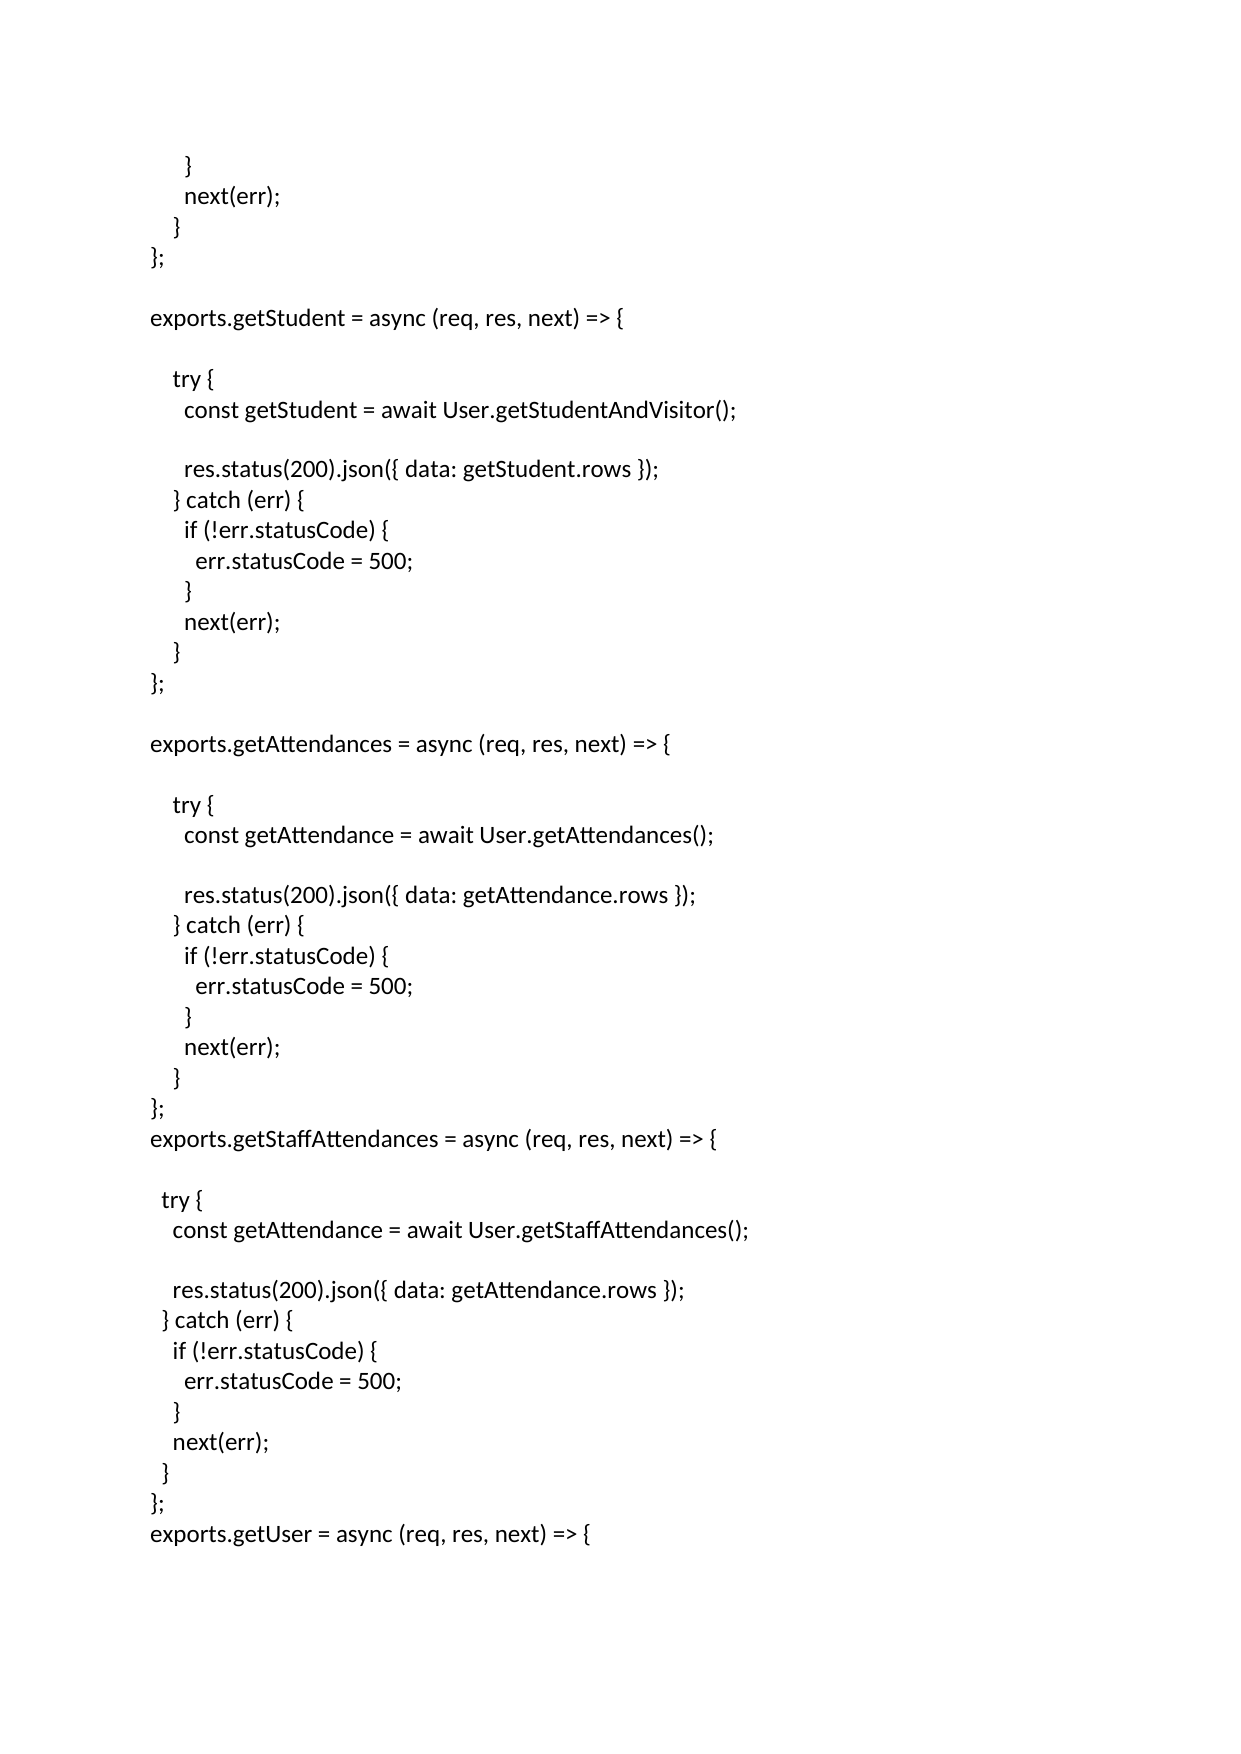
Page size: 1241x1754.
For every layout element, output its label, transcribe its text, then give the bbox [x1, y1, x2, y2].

text const getAttendance = await User.getStaffAttendances(); [150, 1215, 1090, 1245]
text } [150, 1062, 1090, 1093]
text err.statusCode = 500; [150, 1366, 1090, 1396]
text try { [150, 1184, 1090, 1215]
text } [150, 211, 1090, 242]
text }; [150, 1093, 1090, 1123]
text const getAttendance = await User.getAttendances(); [150, 820, 1090, 850]
text }; [150, 242, 1090, 272]
text }; [150, 1488, 1090, 1518]
text } [150, 637, 1090, 667]
text err.statusCode = 500; [150, 971, 1090, 1001]
text next(err); [150, 1427, 1090, 1457]
text exports.getUser = async (req, res, next) => { [150, 1518, 1090, 1549]
text res.status(200).json({ data: getStudent.rows }); [150, 453, 1090, 484]
text } [150, 1001, 1090, 1032]
text next(err); [150, 181, 1090, 211]
text res.status(200).json({ data: getAttendance.rows }); [150, 879, 1090, 909]
text const getStudent = await User.getStudentAndVisitor(); [150, 394, 1090, 425]
text next(err); [150, 1032, 1090, 1062]
text } catch (err) { [150, 484, 1090, 514]
text }; [150, 667, 1090, 698]
text exports.getAttendances = async (req, res, next) => { [150, 728, 1090, 759]
text exports.getStudent = async (req, res, next) => { [150, 303, 1090, 333]
text next(err); [150, 606, 1090, 637]
text } catch (err) { [150, 909, 1090, 940]
text } [150, 1396, 1090, 1427]
text } catch (err) { [150, 1304, 1090, 1335]
text err.statusCode = 500; [150, 545, 1090, 576]
text if (!err.statusCode) { [150, 940, 1090, 971]
text try { [150, 364, 1090, 394]
text res.status(200).json({ data: getAttendance.rows }); [150, 1274, 1090, 1304]
text try { [150, 789, 1090, 820]
text if (!err.statusCode) { [150, 1335, 1090, 1366]
text exports.getStaffAttendances = async (req, res, next) => { [150, 1123, 1090, 1154]
text if (!err.statusCode) { [150, 514, 1090, 545]
text } [150, 1457, 1090, 1488]
text } [150, 576, 1090, 606]
text } [150, 150, 1090, 181]
